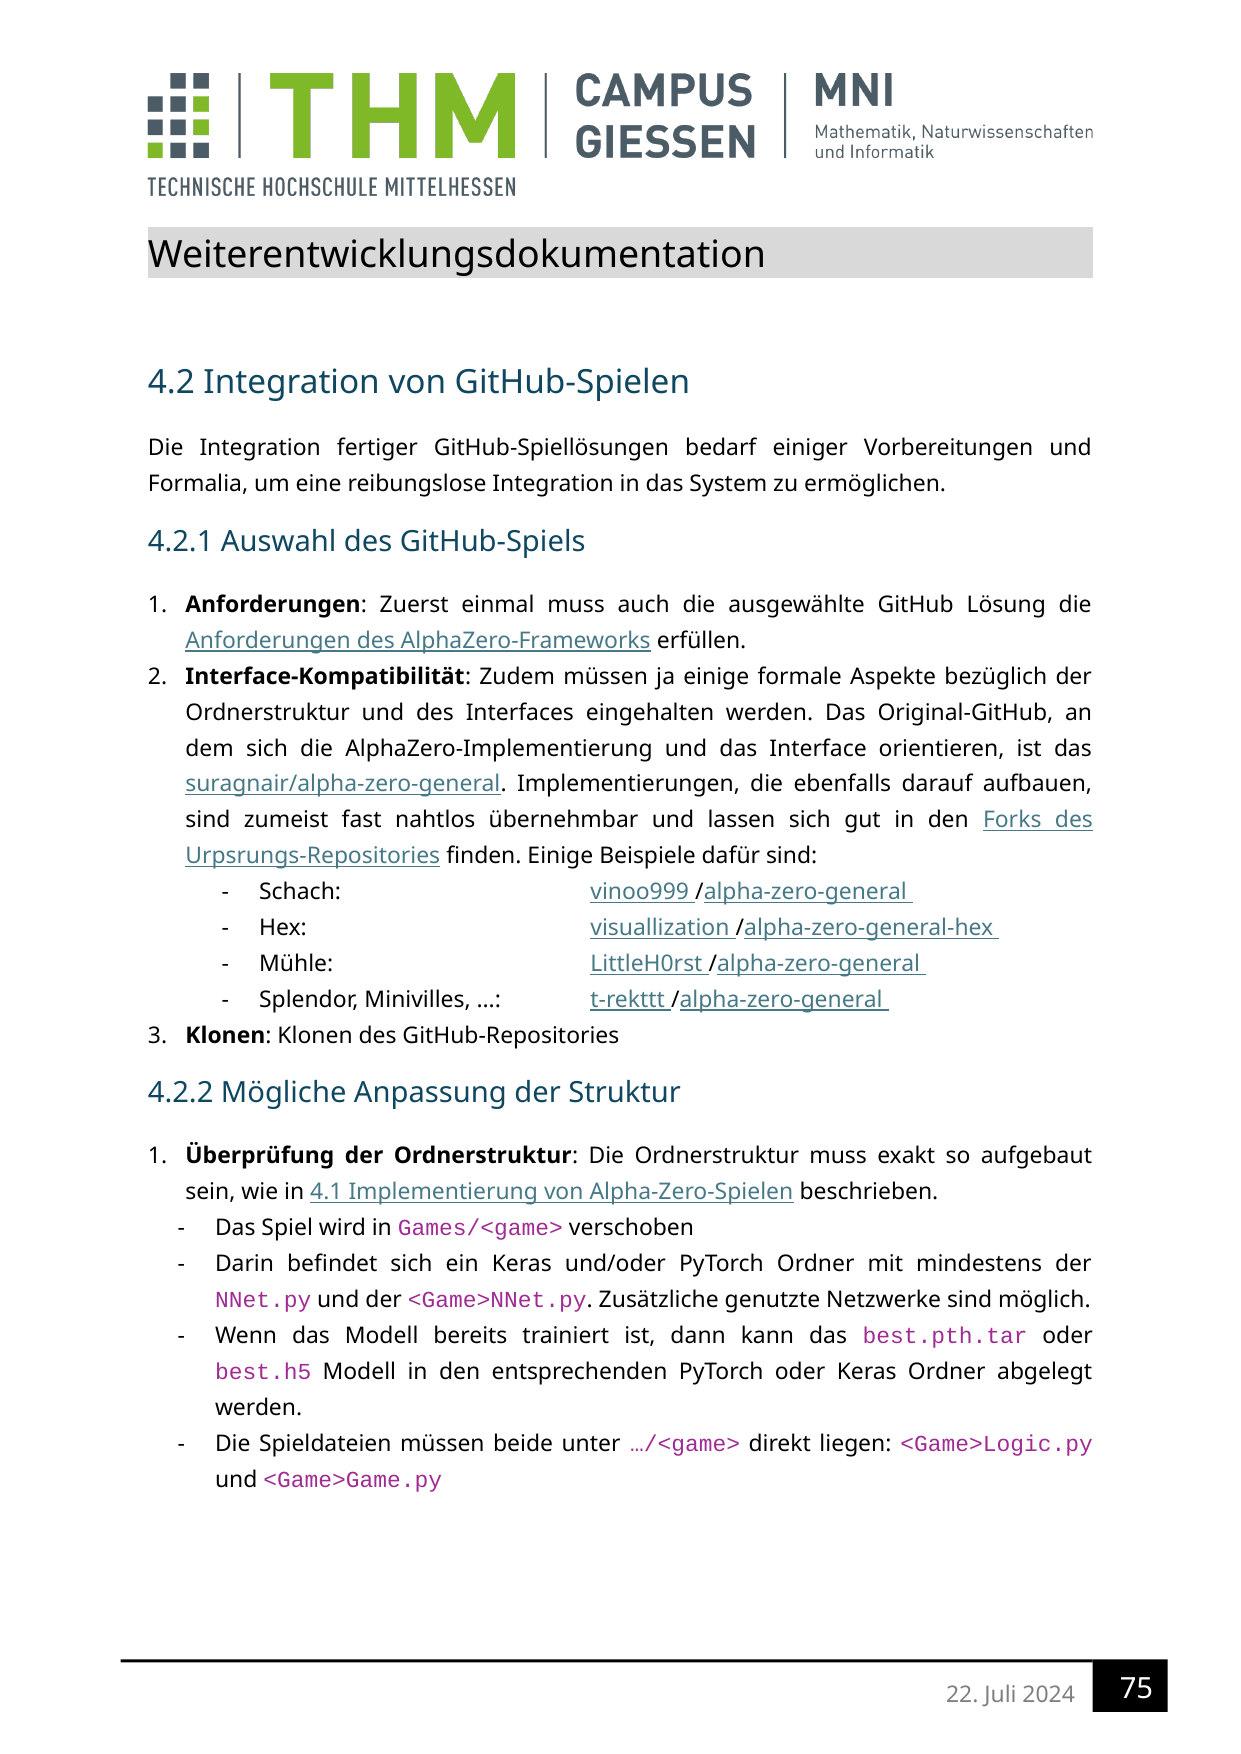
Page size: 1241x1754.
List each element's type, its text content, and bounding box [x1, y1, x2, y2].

subtitle 4.2.2 Mögliche Anpassung der Struktur [148, 1072, 1093, 1111]
subtitle 4.2 Integration von GitHub-Spielen [148, 357, 1093, 403]
list Die Spieldateien müssen beide unter …/<game> direkt liegen: <Game>Logic.py und <Game>Game.py [177, 1427, 1093, 1495]
list Hex: visuallization /alpha-zero-general-hex [221, 911, 1093, 942]
list Splendor, Minivilles, …: t-rekttt /alpha-zero-general [221, 983, 1093, 1014]
list Überprüfung der Ordnerstruktur: Die Ordnerstruktur muss exakt so aufgebaut sein, wie in 4.1 Implementierung von Alpha-Zero-Spielen beschrieben. [148, 1139, 1093, 1207]
list Interface-Kompatibilität: Zudem müssen ja einige formale Aspekte bezüglich der Ordnerstruktur und des Interfaces eingehalten werden. Das Original-GitHub, an dem sich die AlphaZero-Implementierung und das Interface orientieren, ist das suragnair/alpha-zero-general. Implementierungen, die ebenfalls darauf aufbauen, sind zumeist fast nahtlos übernehmbar und lassen sich gut in den Forks des Urpsrungs-Repositories finden. Einige Beispiele dafür sind: [148, 659, 1093, 871]
picture [147, 73, 1093, 196]
list Das Spiel wird in Games/<game> verschoben [177, 1211, 1093, 1243]
list Klonen: Klonen des GitHub-Repositories [148, 1019, 1093, 1050]
list Mühle: LittleH0rst /alpha-zero-general [221, 947, 1093, 978]
list Schach: vinoo999 /alpha-zero-general [221, 875, 1093, 906]
list Wenn das Modell bereits trainiert ist, dann kann das best.pth.tar oder best.h5 Modell in den entsprechenden PyTorch oder Keras Ordner abgelegt werden. [177, 1319, 1093, 1423]
list Darin befindet sich ein Keras und/oder PyTorch Ordner mit mindestens der NNet.py und der <Game>NNet.py. Zusätzliche genutzte Netzwerke sind möglich. [177, 1247, 1093, 1314]
text Die Integration fertiger GitHub-Spiellösungen bedarf einiger Vorbereitungen und Formalia, um eine reibungslose Integration in das System zu ermöglichen. [148, 431, 1093, 498]
list Anforderungen: Zuerst einmal muss auch die ausgewählte GitHub Lösung die Anforderungen des AlphaZero-Frameworks erfüllen. [148, 588, 1093, 655]
subtitle 4.2.1 Auswahl des GitHub-Spiels [148, 520, 1093, 559]
